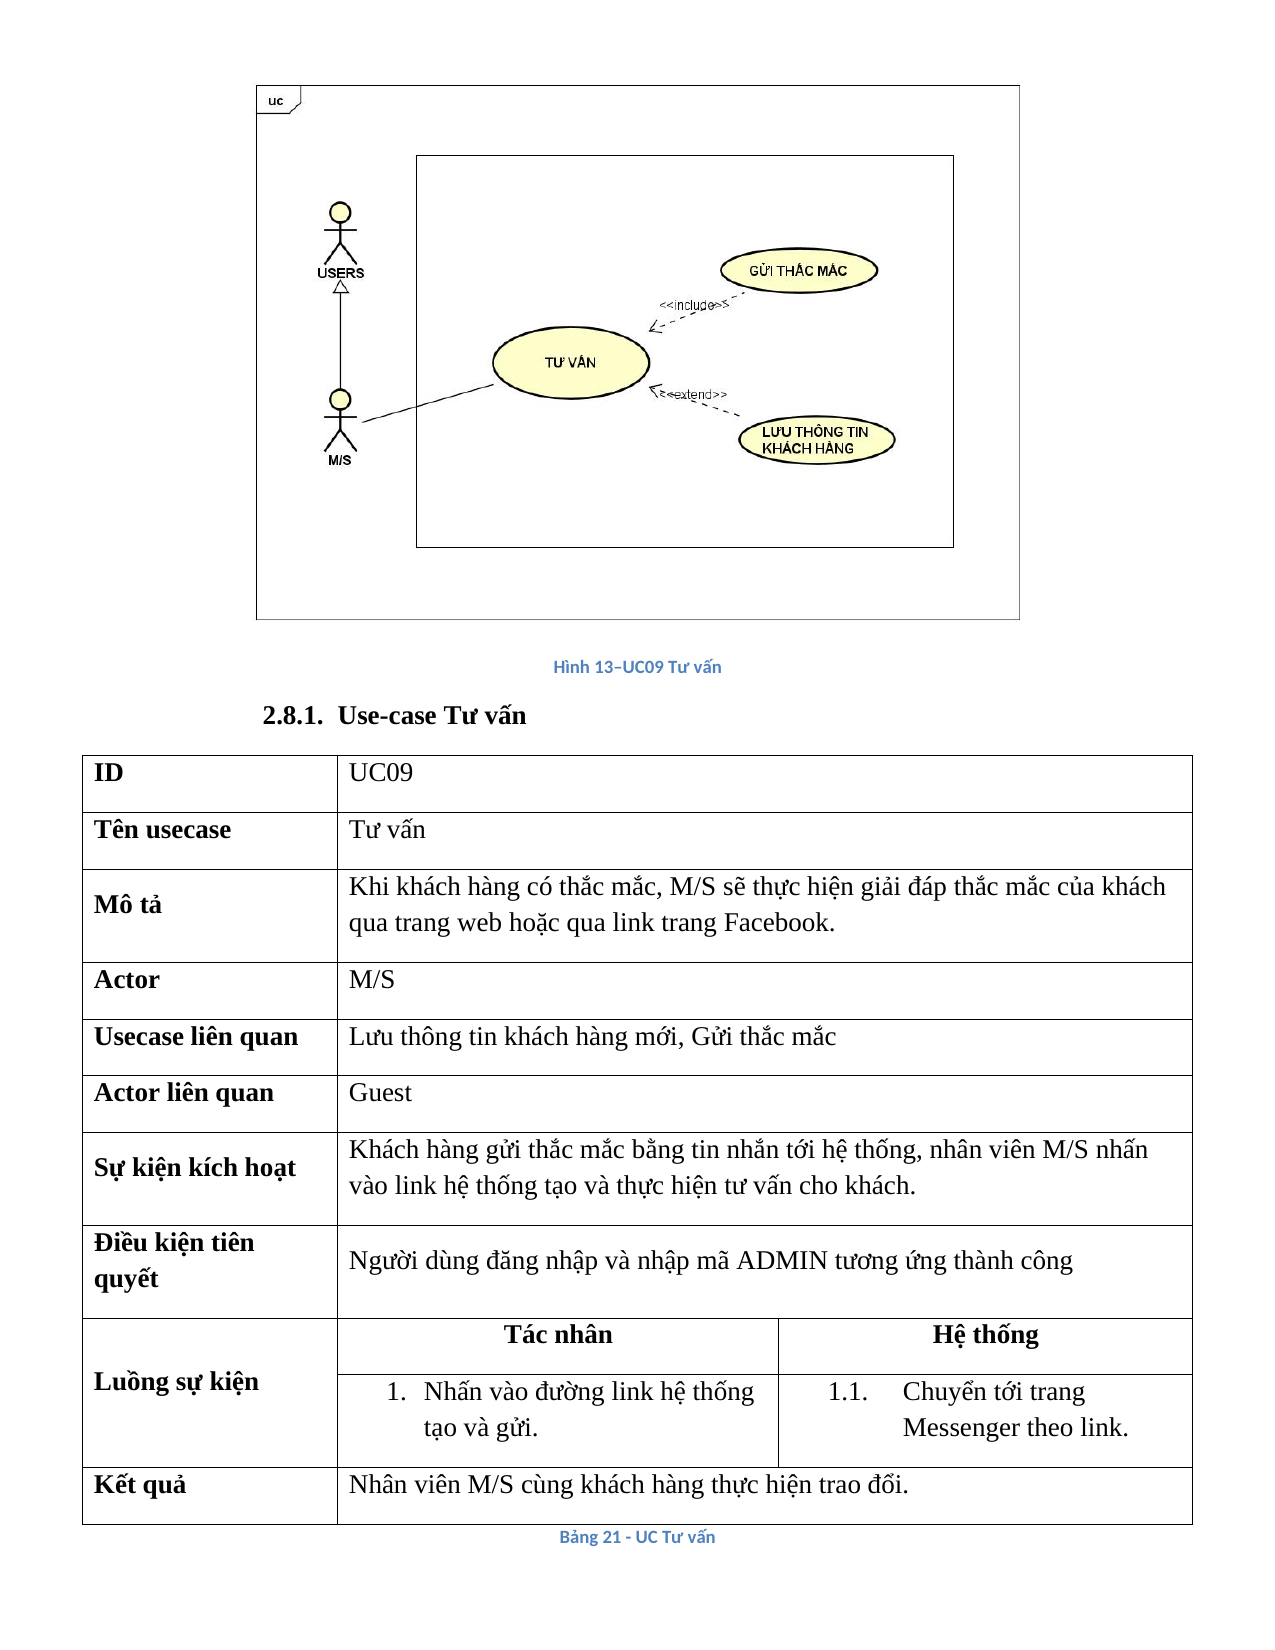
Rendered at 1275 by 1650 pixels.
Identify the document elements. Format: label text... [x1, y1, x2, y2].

table_cell Guest [338, 1076, 1192, 1132]
table_cell Khi khách hàng có thắc mắc, M/S sẽ thực hiện giải đáp thắc mắc của khách qua trang web hoặc qua link trang Facebook. [338, 870, 1192, 962]
table_cell Điều kiện tiên quyết [83, 1226, 337, 1317]
table_cell Lưu thông tin khách hàng mới, Gửi thắc mắc [338, 1020, 1192, 1075]
picture [245, 75, 1030, 630]
table_header UC09 [338, 756, 1192, 812]
table_cell Sự kiện kích hoạt [83, 1133, 337, 1225]
table_cell Tên usecase [83, 813, 337, 869]
text Bảng 21 - UC Tư vấn [75, 1525, 1200, 1548]
table_cell Tư vấn [338, 813, 1192, 869]
table_cell Nhân viên M/S cùng khách hàng thực hiện trao đổi. [338, 1468, 1192, 1524]
table_cell Mô tả [83, 870, 337, 962]
table_cell Luồng sự kiện [83, 1319, 337, 1467]
table_cell Actor liên quan [83, 1076, 337, 1132]
list Use-case Tư vấn [262, 699, 1200, 730]
table_header ID [83, 756, 337, 812]
table_cell Nhấn vào đường link hệ thống tạo và gửi. [338, 1375, 778, 1467]
table_cell Tác nhân [338, 1319, 778, 1374]
table_cell Người dùng đăng nhập và nhập mã ADMIN tương ứng thành công [338, 1226, 1192, 1317]
table_cell M/S [338, 963, 1192, 1018]
table_cell Khách hàng gửi thắc mắc bằng tin nhắn tới hệ thống, nhân viên M/S nhấn vào link hệ thống tạo và thực hiện tư vấn cho khách. [338, 1133, 1192, 1225]
table_cell Kết quả [83, 1468, 337, 1524]
table_cell Chuyển tới trang Messenger theo link. [779, 1375, 1192, 1467]
text Hình 13–UC09 Tư vấn [75, 655, 1200, 678]
table_cell Usecase liên quan [83, 1020, 337, 1075]
table_cell Actor [83, 963, 337, 1018]
table_cell Hệ thống [779, 1319, 1192, 1374]
